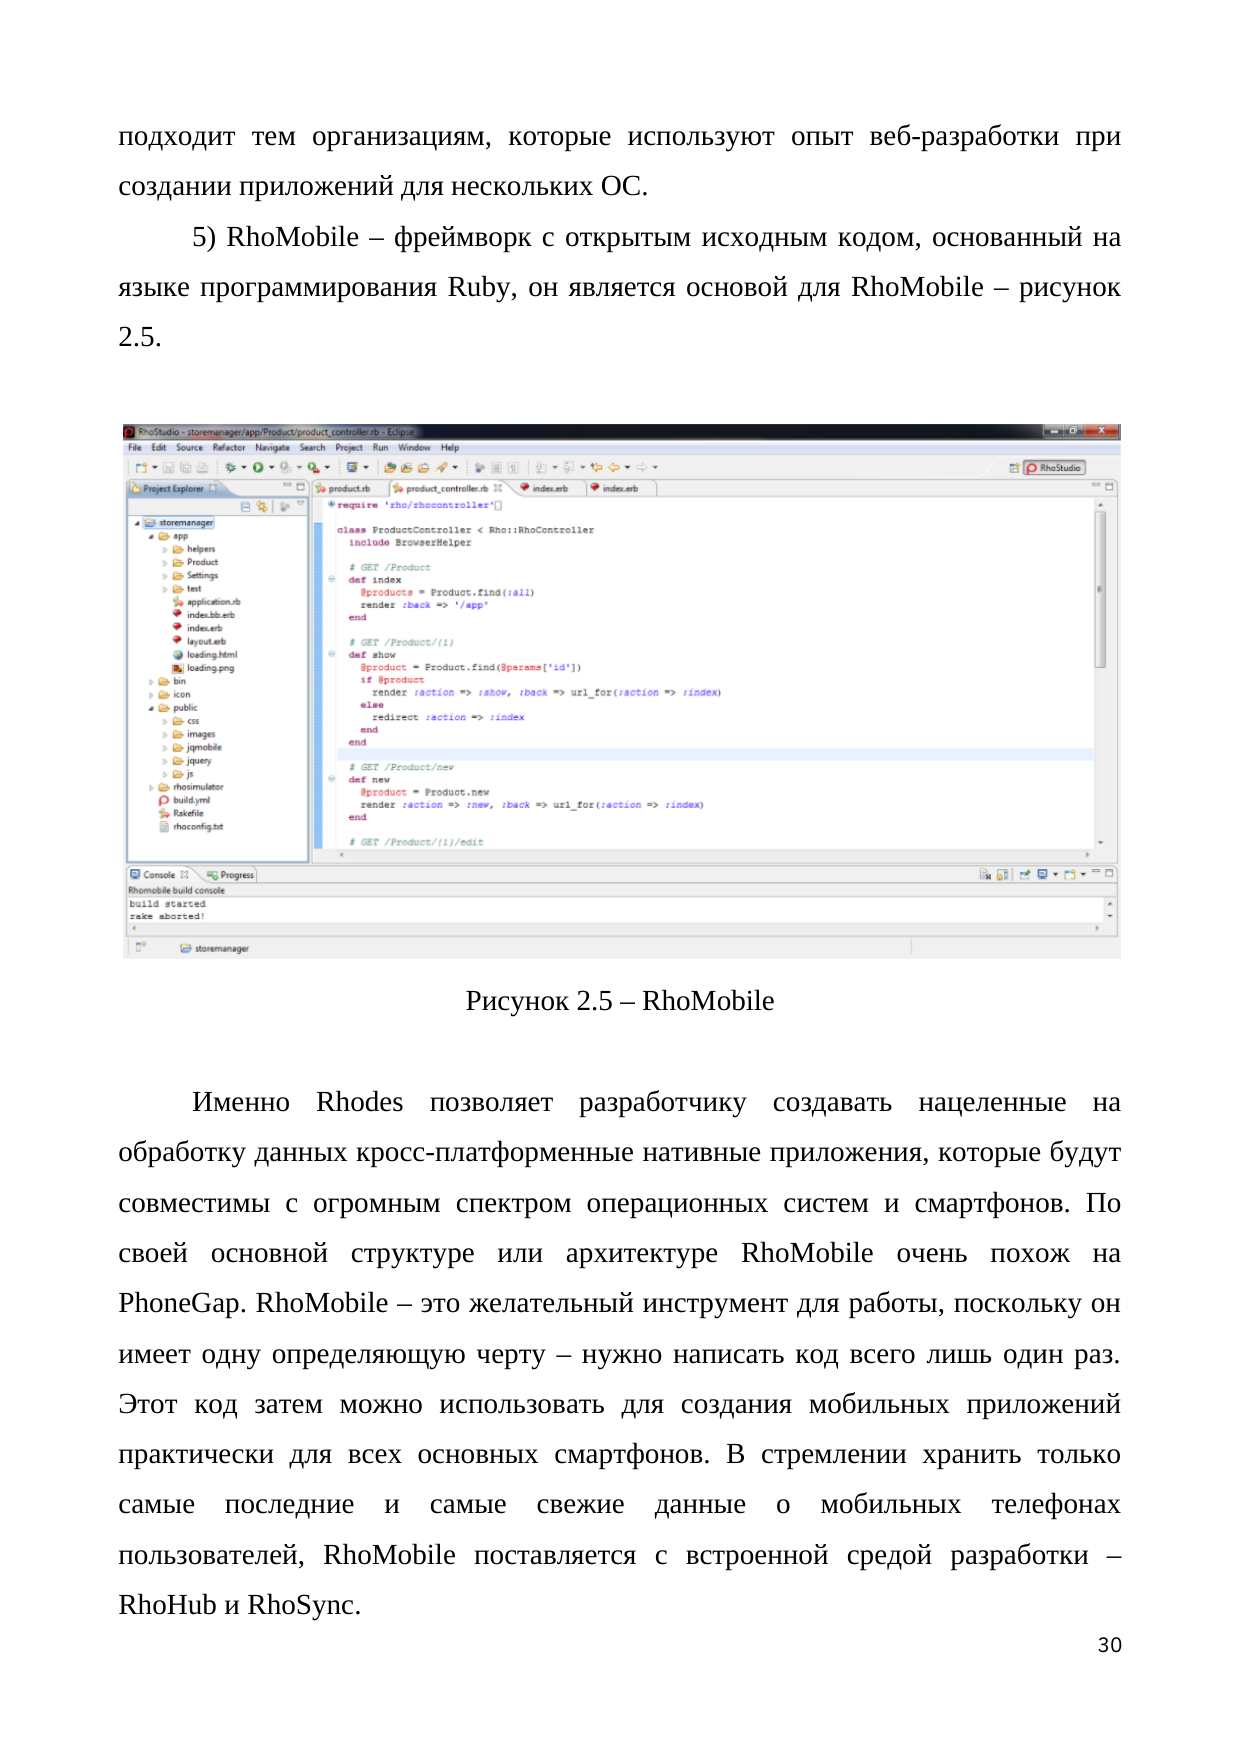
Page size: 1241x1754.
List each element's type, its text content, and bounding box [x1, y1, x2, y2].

picture [118, 420, 1126, 967]
text Именно Rhodes позволяет разработчику создавать нацеленные на обработку данных кросс-платформенные нативные приложения, которые будут совместимы с огромным спектром операционных систем и смартфонов. По своей основной структуре или архитектуре RhoMobile очень похож на PhoneGap. RhoMobile – это желательный инструмент для работы, поскольку он имеет одну определяющую черту – нужно написать код всего лишь один раз. Этот код затем можно использовать для создания мобильных приложений практически для всех основных смартфонов. В стремлении хранить только самые последние и самые свежие данные о мобильных телефонах пользователей, RhoMobile поставляется с встроенной средой разработки – RhoHub и RhoSync. [118, 1084, 1122, 1621]
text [118, 118, 1122, 202]
text 5) RhoMobile – фреймворк с открытым исходным кодом, основанный на языке программирования Ruby, он является основой для RhoMobile – рисунок 2.5. [118, 219, 1122, 353]
text Рисунок 2.5 – RhoMobile [118, 967, 1122, 1017]
